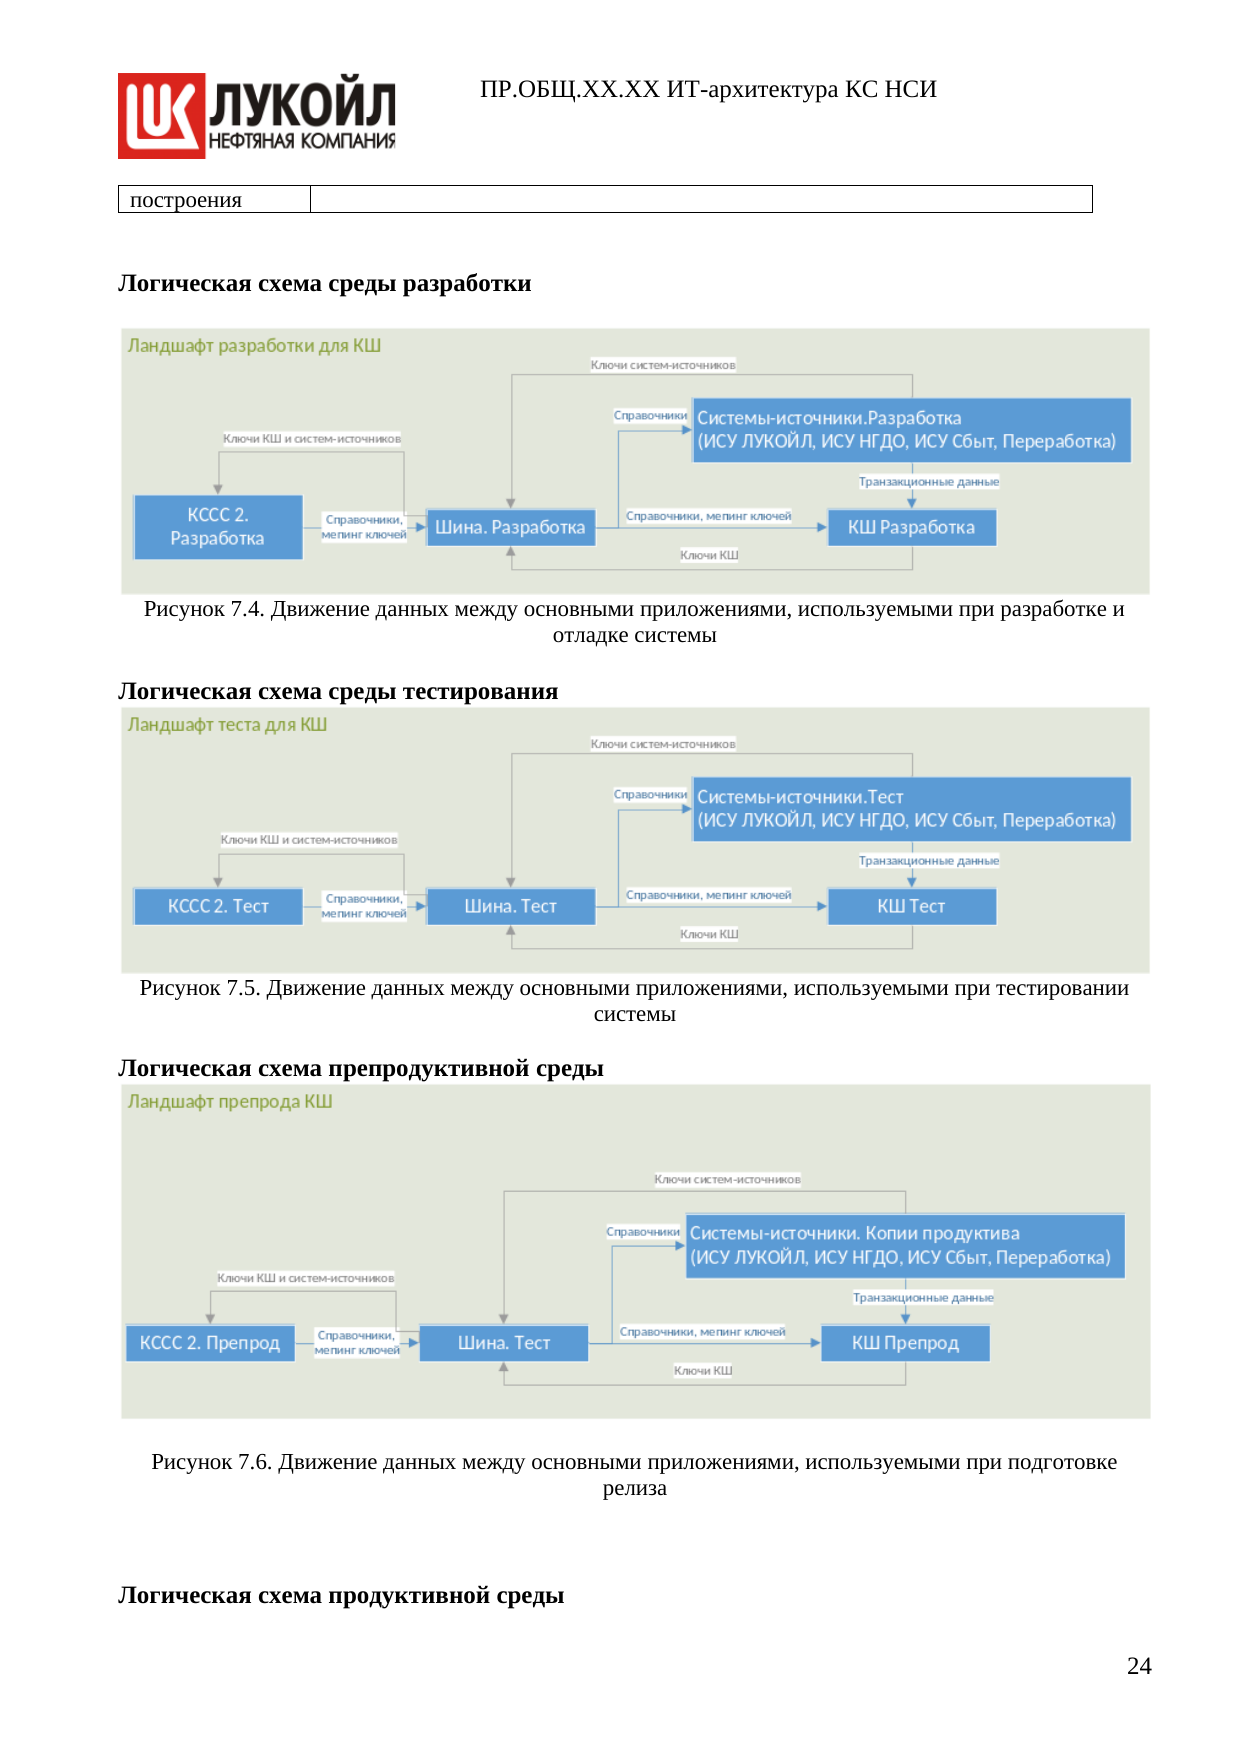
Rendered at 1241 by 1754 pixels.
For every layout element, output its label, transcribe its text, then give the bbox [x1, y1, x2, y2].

text Логическая схема продуктивной среды [118, 1580, 1152, 1608]
text Рисунок 7.4. Движение данных между основными приложениями, используемыми при разработке и отладке системы [118, 595, 1152, 647]
text Логическая схема препродуктивной среды [118, 1053, 1152, 1081]
text Рисунок 7.6. Движение данных между основными приложениями, используемыми при подготовке релиза [118, 1448, 1152, 1501]
text Логическая схема среды разработки [118, 268, 1152, 297]
table_cell Способ построения [119, 186, 310, 212]
text Логическая схема среды тестирования [118, 676, 1152, 705]
text Рисунок 7.5. Движение данных между основными приложениями, используемыми при тестировании системы [118, 974, 1152, 1026]
table_cell [311, 186, 1092, 212]
